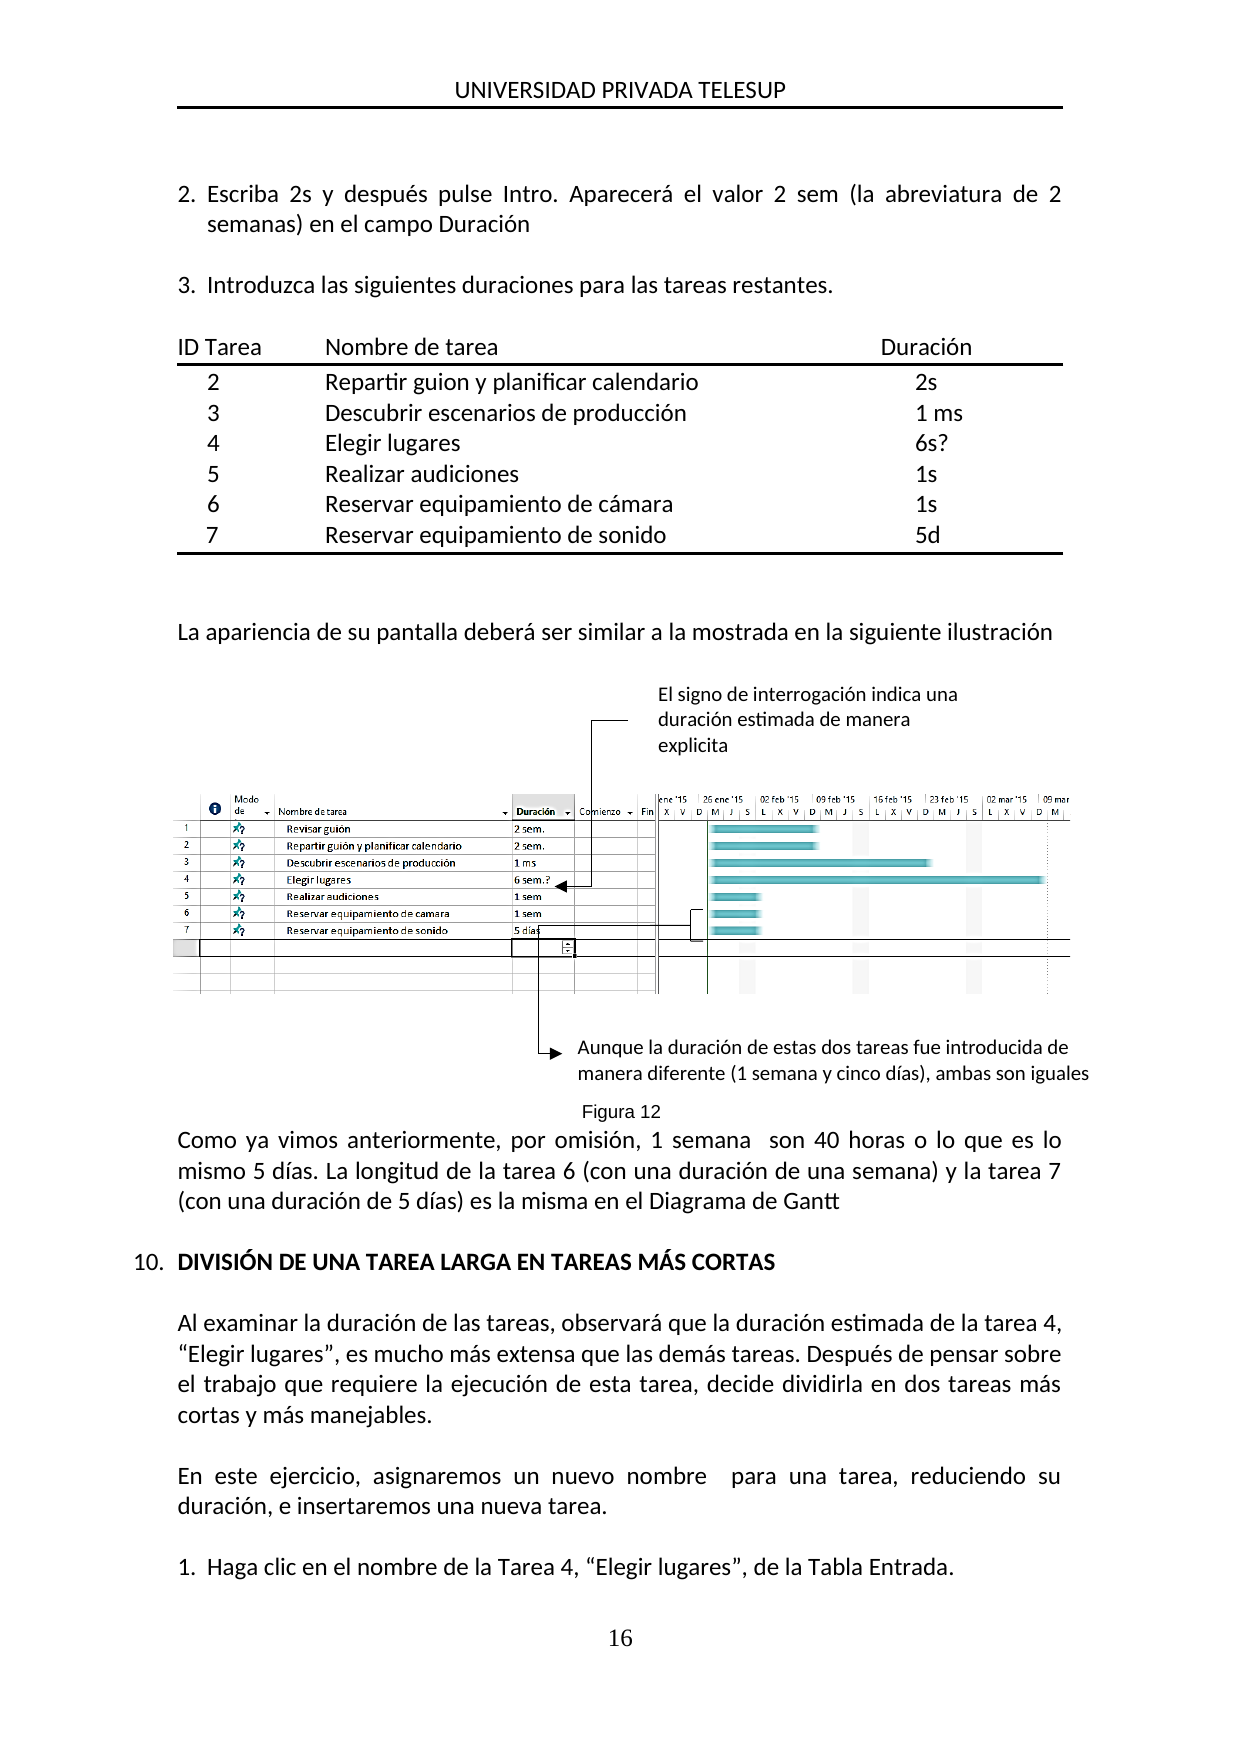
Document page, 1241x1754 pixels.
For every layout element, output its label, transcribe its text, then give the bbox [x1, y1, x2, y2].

list Introduzca las siguientes duraciones para las tareas restantes. [177, 270, 1063, 300]
text ID Tarea Nombre de tarea Duración [177, 331, 1063, 363]
text 7 Reservar equipamiento de sonido 5d [177, 519, 1063, 552]
text 6 Reservar equipamiento de cámara 1s [207, 488, 1063, 519]
picture [170, 794, 1071, 994]
text 4 Elegir lugares 6s? [207, 427, 1063, 458]
list Escriba 2s y después pulse Intro. Aparecerá el valor 2 sem (la abreviatura de 2 semanas) en el campo Duración [177, 178, 1063, 239]
text En este ejercicio, asignaremos un nuevo nombre para una tarea, reduciendo su duración, e insertaremos una nueva tarea. [177, 1460, 1063, 1521]
text 2 Repartir guion y planificar calendario 2s [207, 366, 1063, 397]
text Como ya vimos anteriormente, por omisión, 1 semana son 40 horas o lo que es lo mismo 5 días. La longitud de la tarea 6 (con una duración de una semana) y la tarea 7 (con una duración de 5 días) es la misma en el Diagrama de Gantt [177, 1116, 1063, 1216]
text La apariencia de su pantalla deberá ser similar a la mostrada en la siguiente ilustración [177, 616, 1063, 646]
list DIVISIÓN DE UNA TAREA LARGA EN TAREAS MÁS CORTAS [133, 1246, 1063, 1277]
text Al examinar la duración de las tareas, observará que la duración estimada de la tarea 4, “Elegir lugares”, es mucho más extensa que las demás tareas. Después de pensar sobre el trabajo que requiere la ejecución de esta tarea, decide dividirla en dos tareas más cortas y más manejables. [177, 1307, 1063, 1429]
text 3 Descubrir escenarios de producción 1 ms [207, 397, 1063, 427]
list Haga clic en el nombre de la Tarea 4, “Elegir lugares”, de la Tabla Entrada. [177, 1552, 1063, 1582]
text 5 Realizar audiciones 1s [207, 458, 1063, 488]
